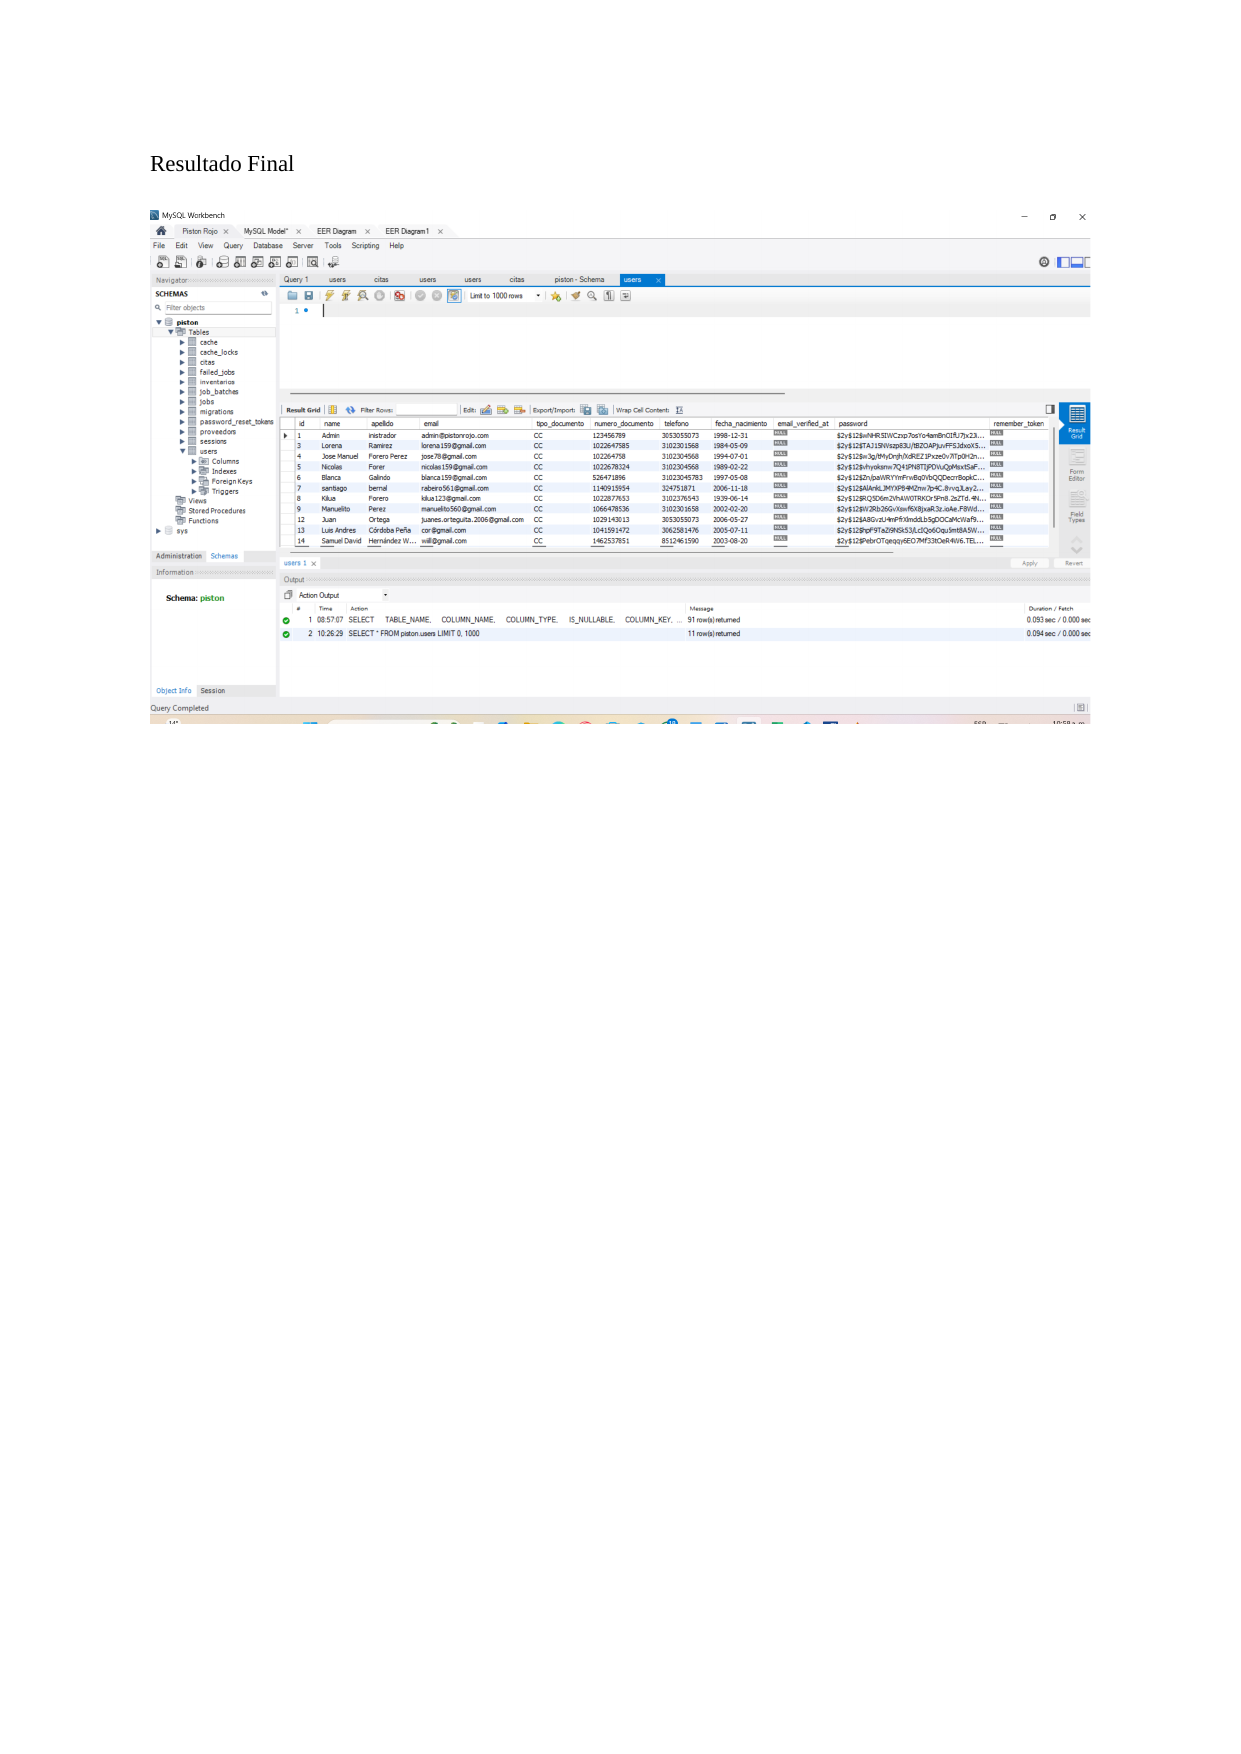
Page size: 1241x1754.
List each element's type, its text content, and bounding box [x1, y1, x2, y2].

picture [150, 210, 1091, 724]
text Resultado Final [150, 150, 1090, 176]
